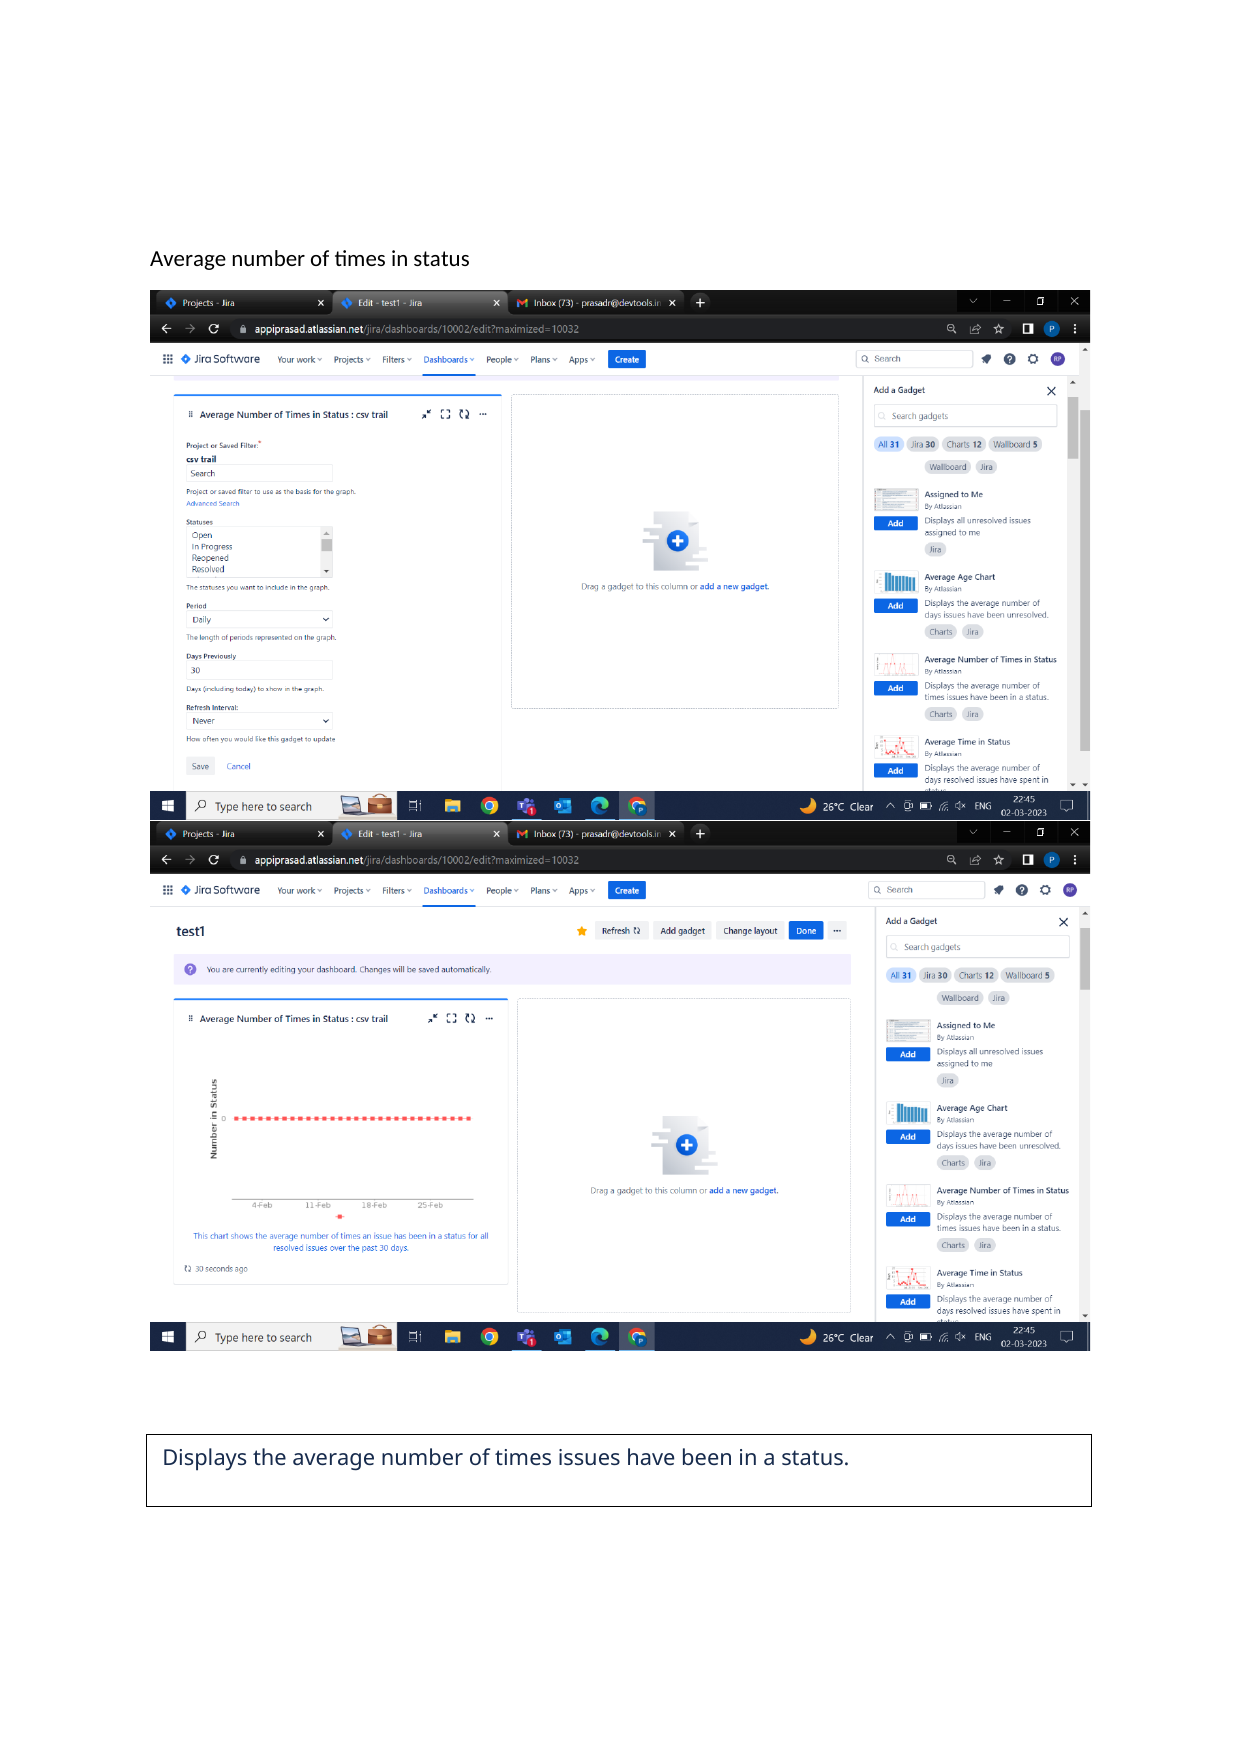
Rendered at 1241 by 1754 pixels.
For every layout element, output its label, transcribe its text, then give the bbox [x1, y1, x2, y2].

text Average number of times in status [150, 244, 1090, 272]
picture [150, 290, 1091, 820]
picture [150, 821, 1091, 1351]
